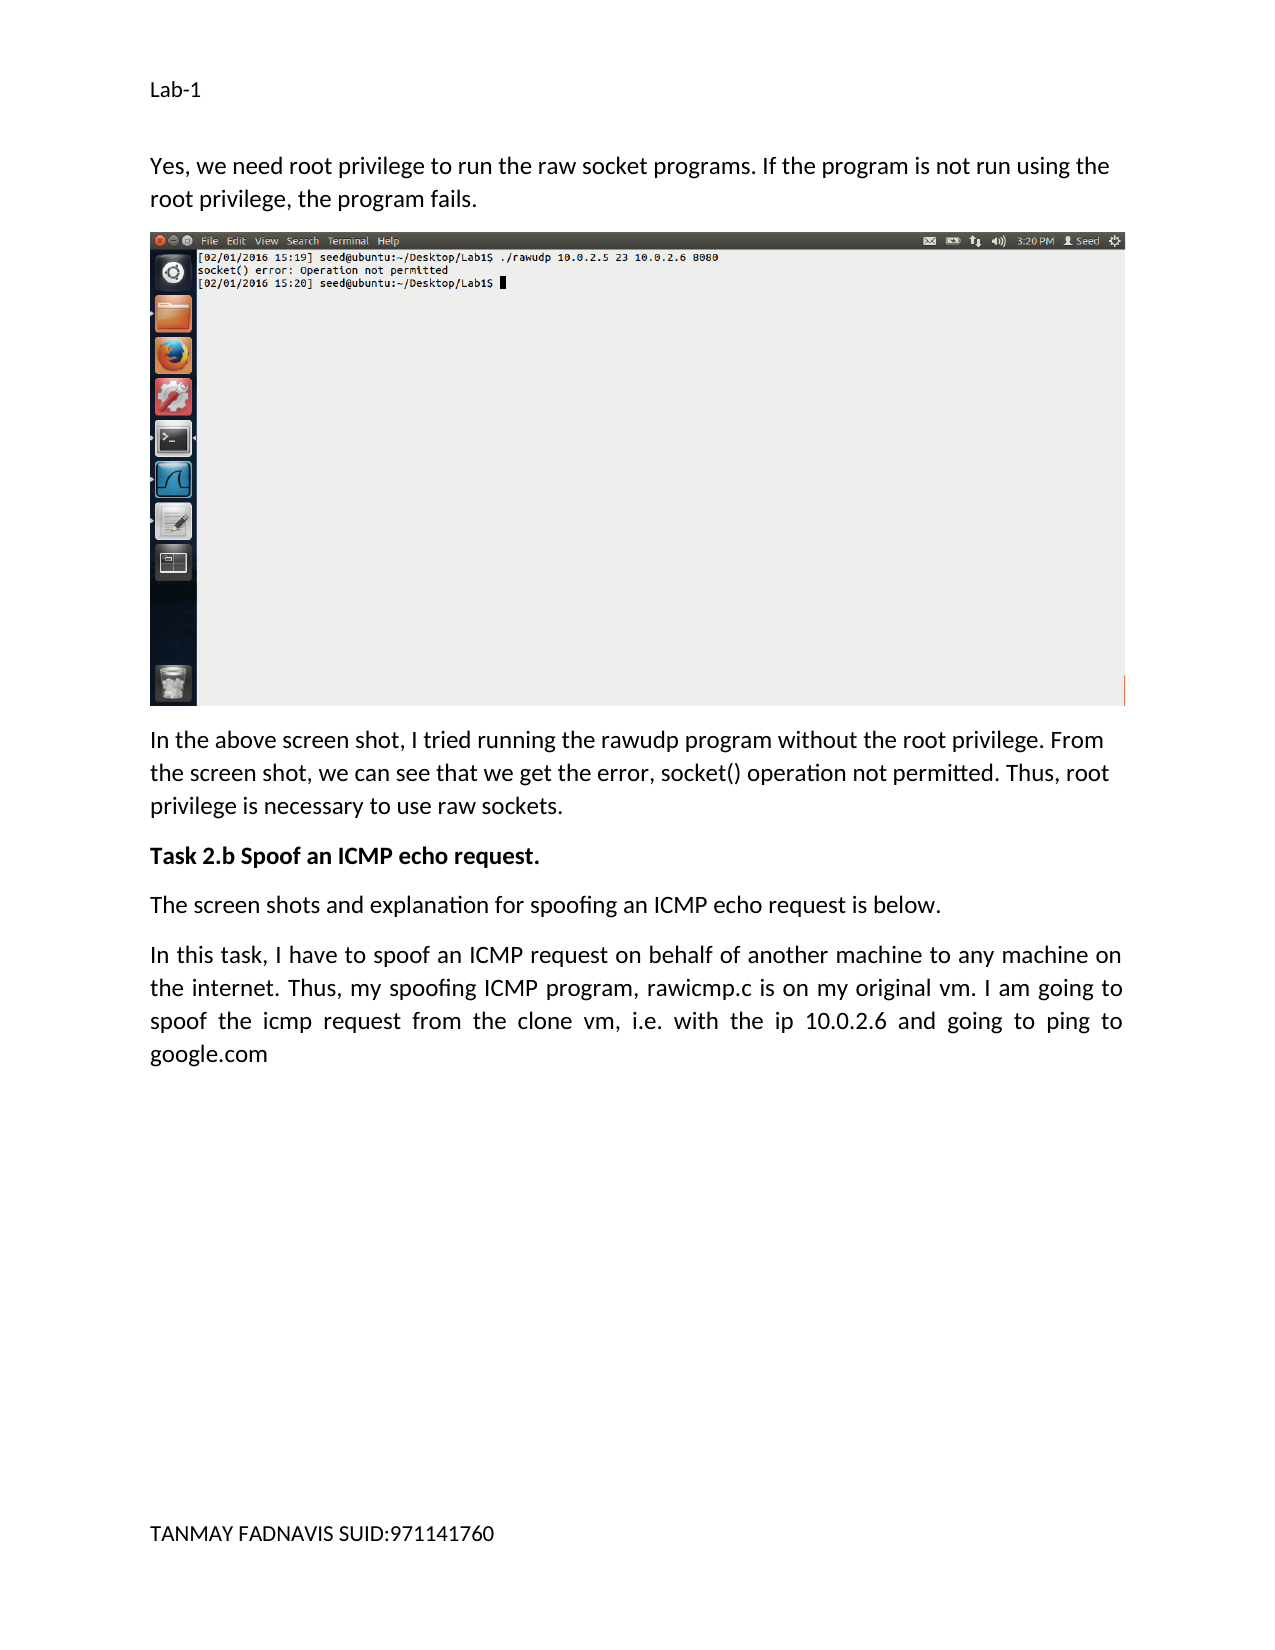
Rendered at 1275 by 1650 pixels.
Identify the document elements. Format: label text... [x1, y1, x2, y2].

text In the above screen shot, I tried running the rawudp program without the root privilege. From the screen shot, we can see that we get the error, socket() operation not permitted. Thus, root privilege is necessary to use raw sockets. [150, 724, 1125, 821]
text The screen shots and explanation for spoofing an ICMP echo request is below. [150, 889, 1125, 920]
text In this task, I have to spoof an ICMP request on behalf of another machine to any machine on the internet. Thus, my spoofing ICMP program, rawicmp.c is on my original vm. I am going to spoof the icmp request from the clone vm, i.e. with the ip 10.0.2.6 and going to ping to google.com [150, 939, 1125, 1068]
text Yes, we need root privilege to run the raw socket programs. If the program is not run using the root privilege, the program fails. [150, 150, 1125, 213]
picture [150, 232, 1125, 706]
text Task 2.b Spoof an ICMP echo request. [150, 840, 1125, 871]
